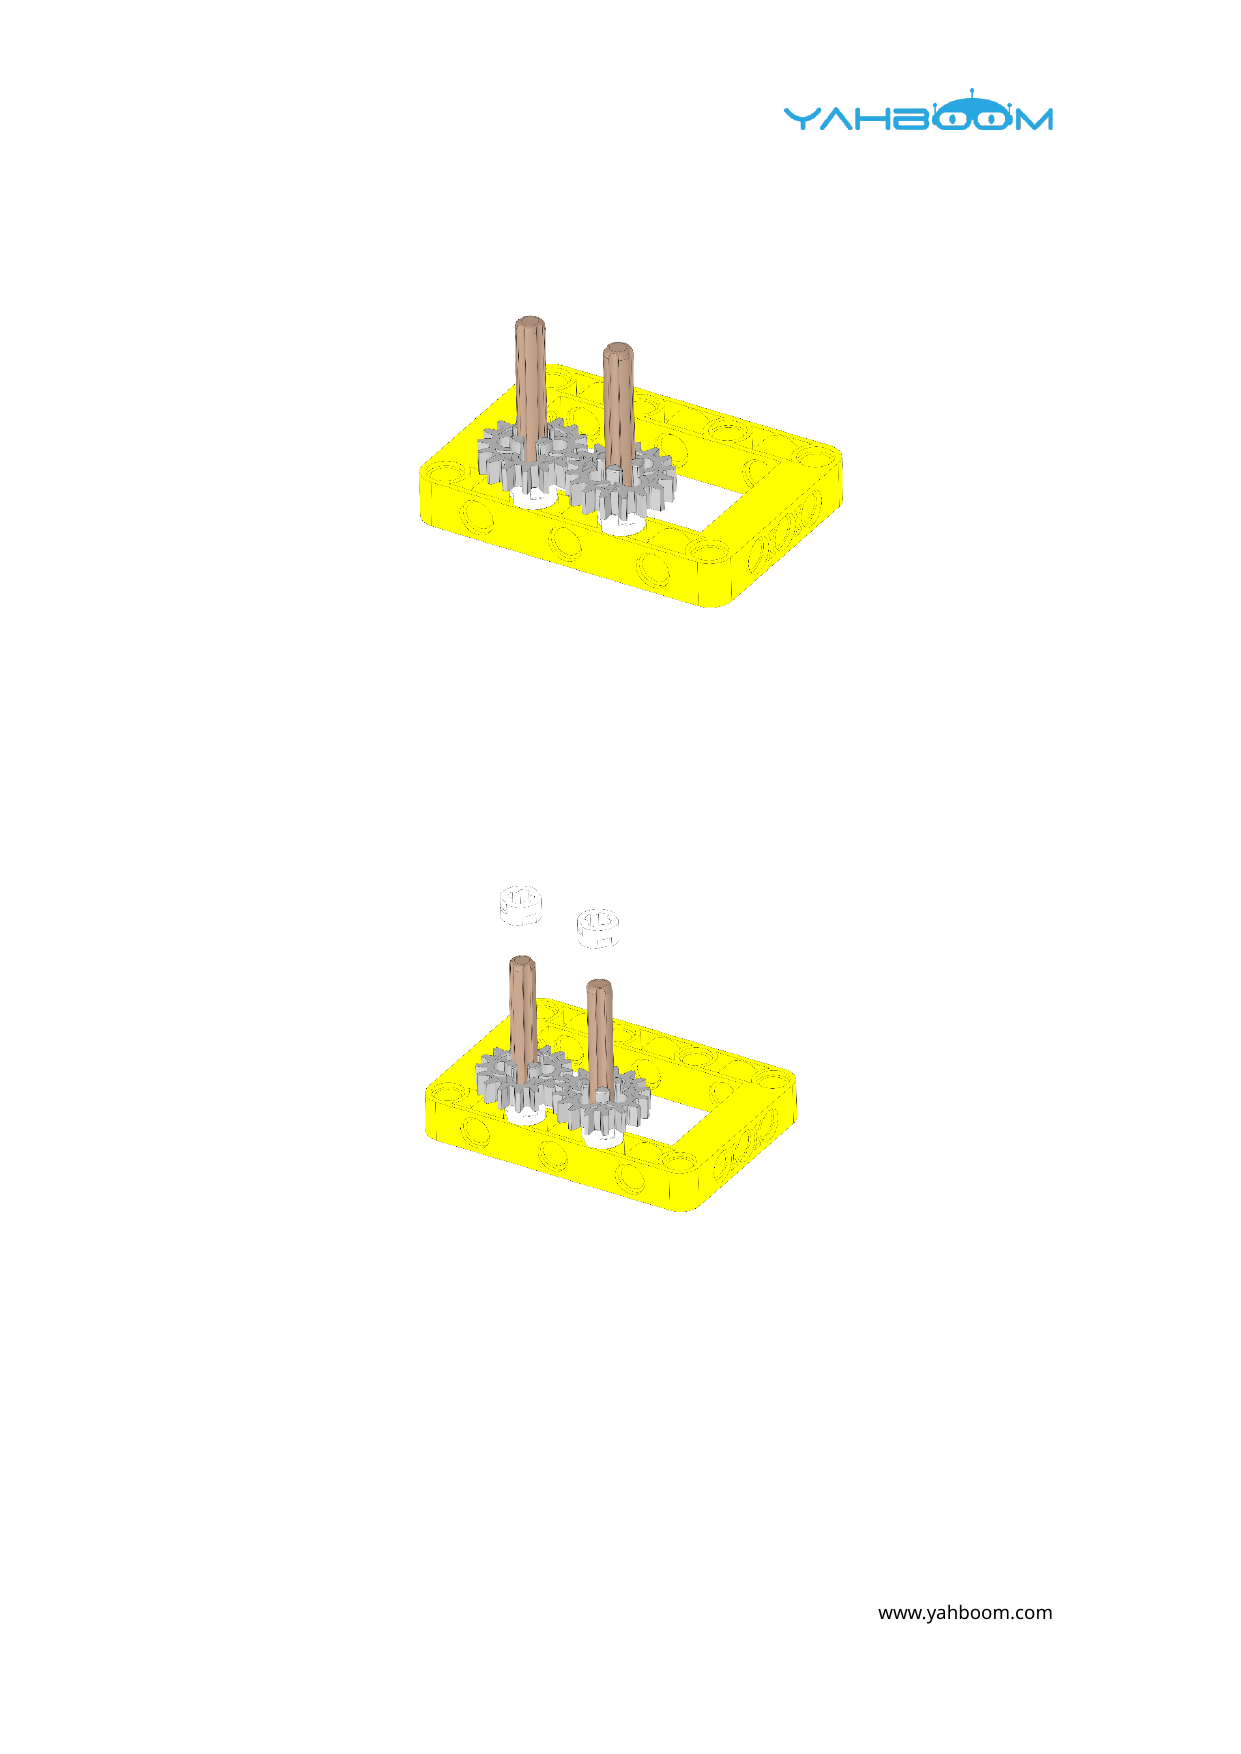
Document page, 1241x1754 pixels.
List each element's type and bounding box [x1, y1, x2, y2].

picture [187, 159, 1053, 720]
picture [187, 744, 1053, 1305]
picture [784, 88, 1053, 130]
